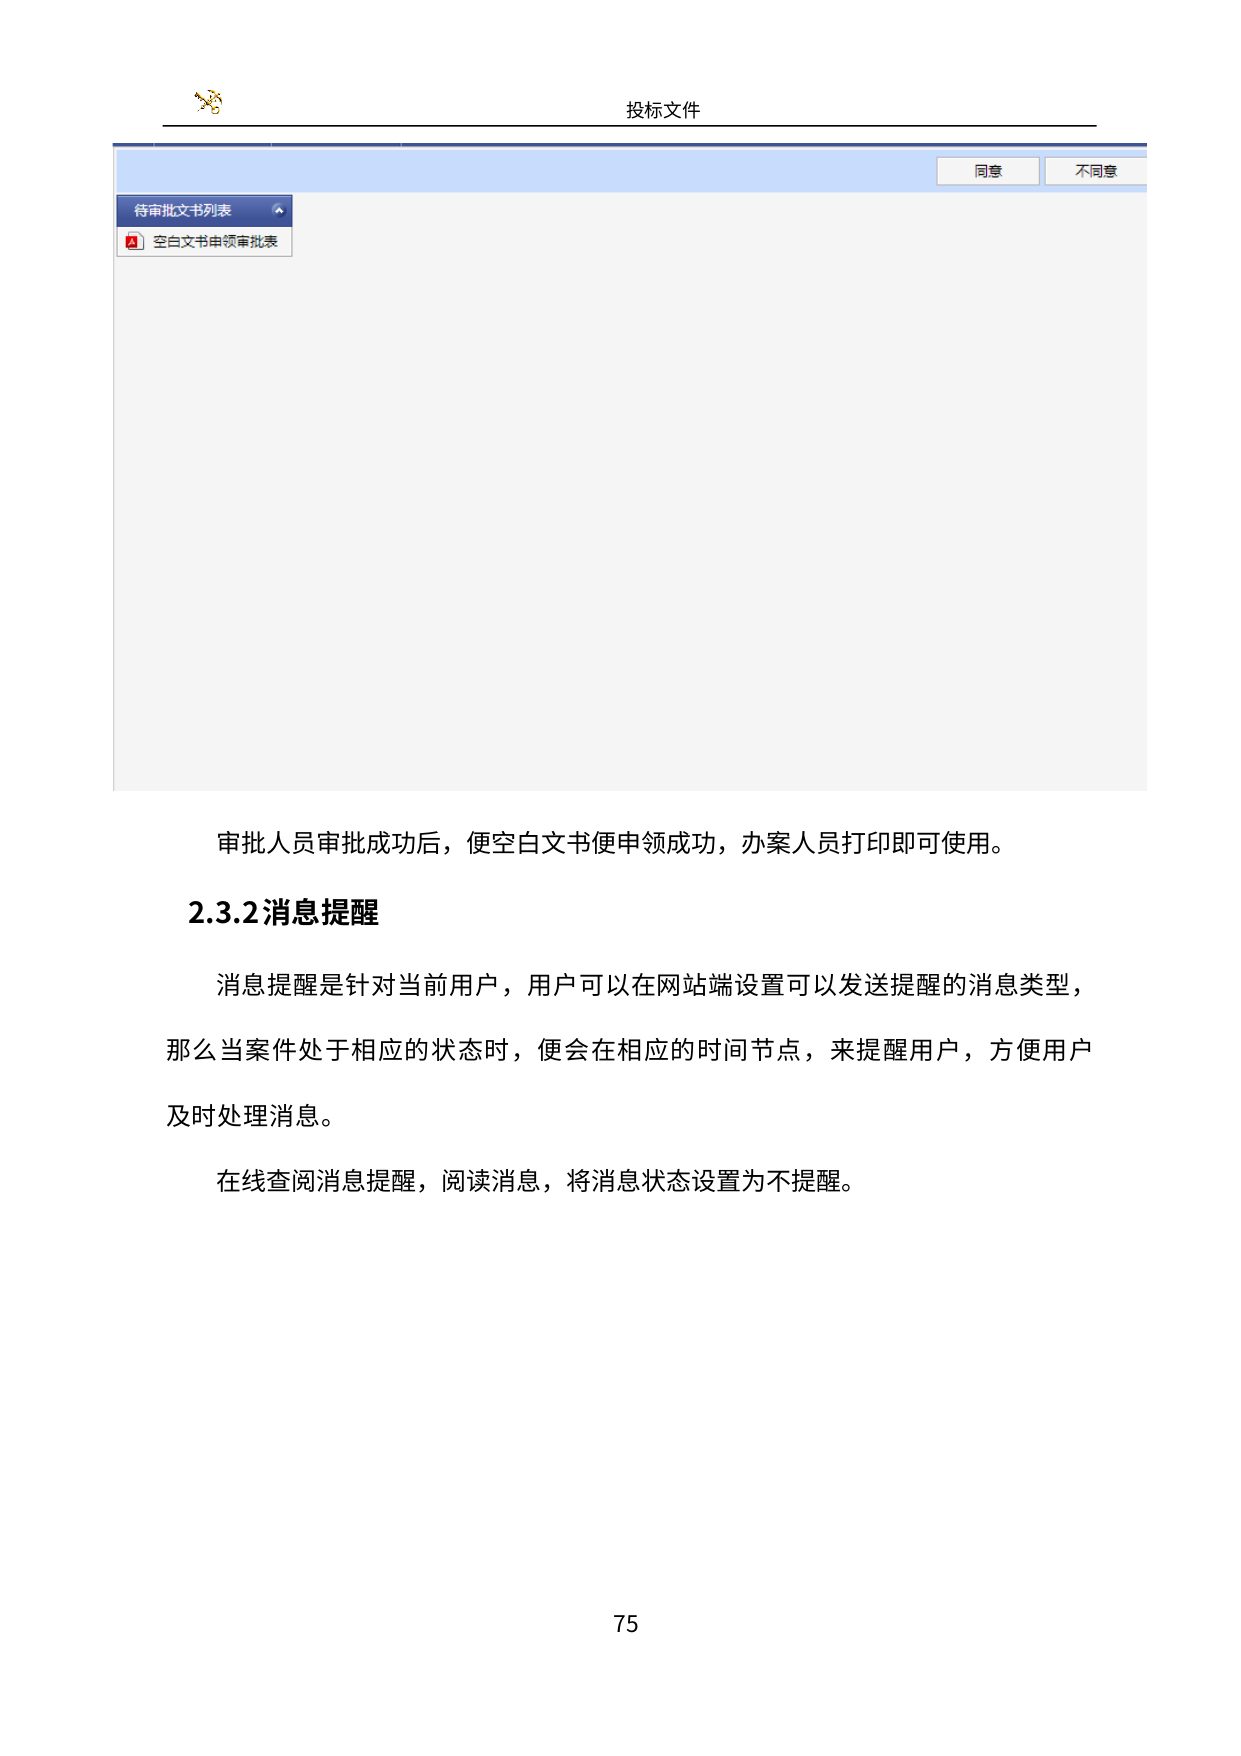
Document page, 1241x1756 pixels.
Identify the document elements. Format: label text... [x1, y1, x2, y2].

text 审批人员审批成功后，便空白文书便申领成功，办案人员打印即可使用。 [166, 824, 1094, 860]
picture [194, 90, 222, 114]
subtitle 消息提醒 [188, 889, 1146, 932]
text 消息提醒是针对当前用户，用户可以在网站端设置可以发送提醒的消息类型，那么当案件处于相应的状态时，便会在相应的时间节点，来提醒用户，方便用户及时处理消息。 [166, 965, 1097, 1132]
text 在线查阅消息提醒，阅读消息，将消息状态设置为不提醒。 [166, 1162, 1094, 1198]
picture [112, 143, 1147, 791]
